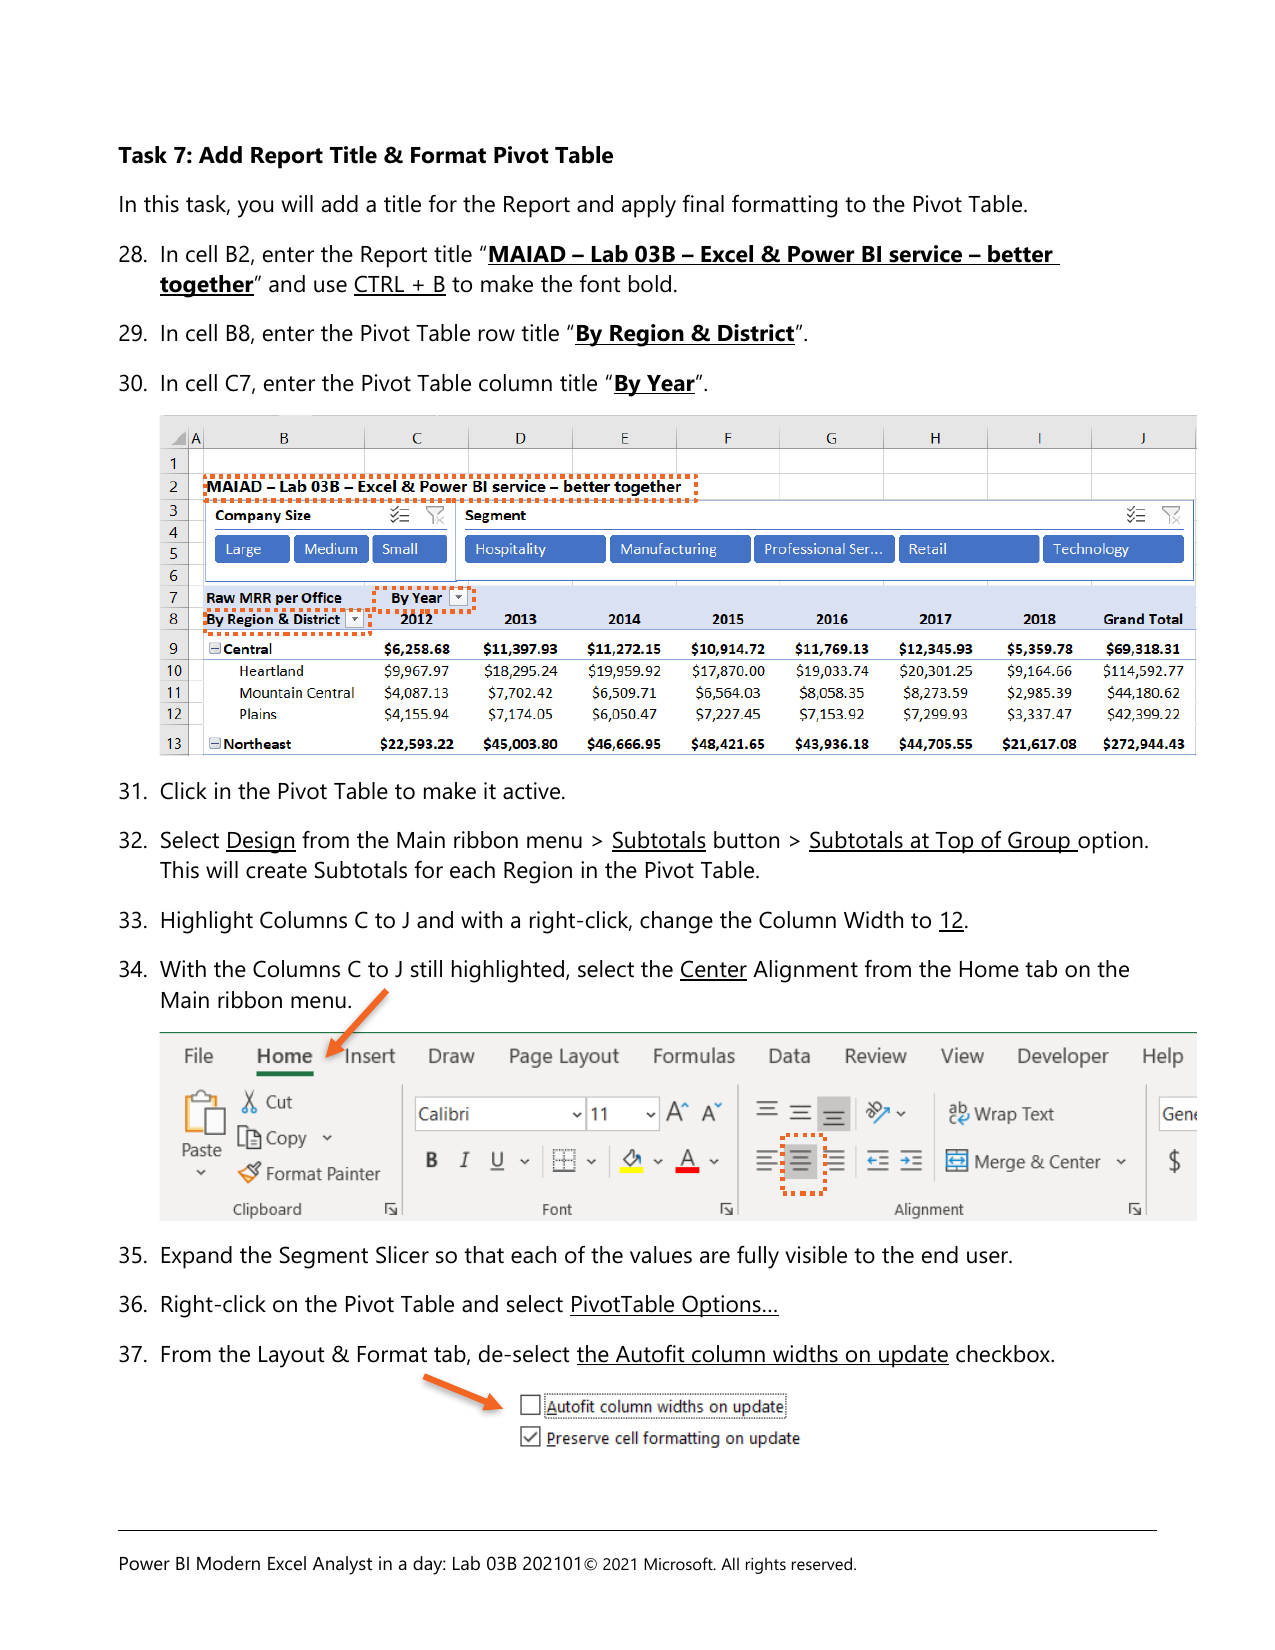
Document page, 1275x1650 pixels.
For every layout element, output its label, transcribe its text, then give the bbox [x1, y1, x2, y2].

picture [513, 1386, 803, 1458]
subtitle Task 7: Add Report Title & Format Pivot Table [118, 139, 1157, 169]
text Highlight Columns C to J and with a right-click, change the Column Width to 12. [118, 903, 1157, 934]
picture [159, 1032, 1197, 1221]
text With the Columns C to J still highlighted, select the Center Alignment from the Home tab on the Main ribbon menu. [118, 953, 1157, 1014]
picture [159, 415, 1197, 756]
text From the Layout & Format tab, de-select the Autofit column widths on update checkbox. [118, 1337, 1157, 1368]
text Expand the Segment Slicer so that each of the values are fully visible to the end user. [118, 1239, 1157, 1269]
text Right-click on the Pivot Table and select PivotTable Options… [118, 1288, 1157, 1319]
text In cell B8, enter the Pivot Table row title “By Region & District”. [118, 317, 1157, 348]
text Click in the Pivot Table to make it active. [118, 774, 1157, 805]
text In this task, you will add a title for the Report and apply final formatting to the Pivot Table. [118, 188, 1157, 219]
text In cell C7, enter the Pivot Table column title “By Year”. [118, 366, 1157, 397]
text Select Design from the Main ribbon menu > Subtotals button > Subtotals at Top of Group option. This will create Subtotals for each Region in the Pivot Table. [118, 824, 1157, 885]
text In cell B2, enter the Report title “MAIAD – Lab 03B – Excel & Power BI service – better together” and use CTRL + B to make the font bold. [118, 237, 1157, 298]
